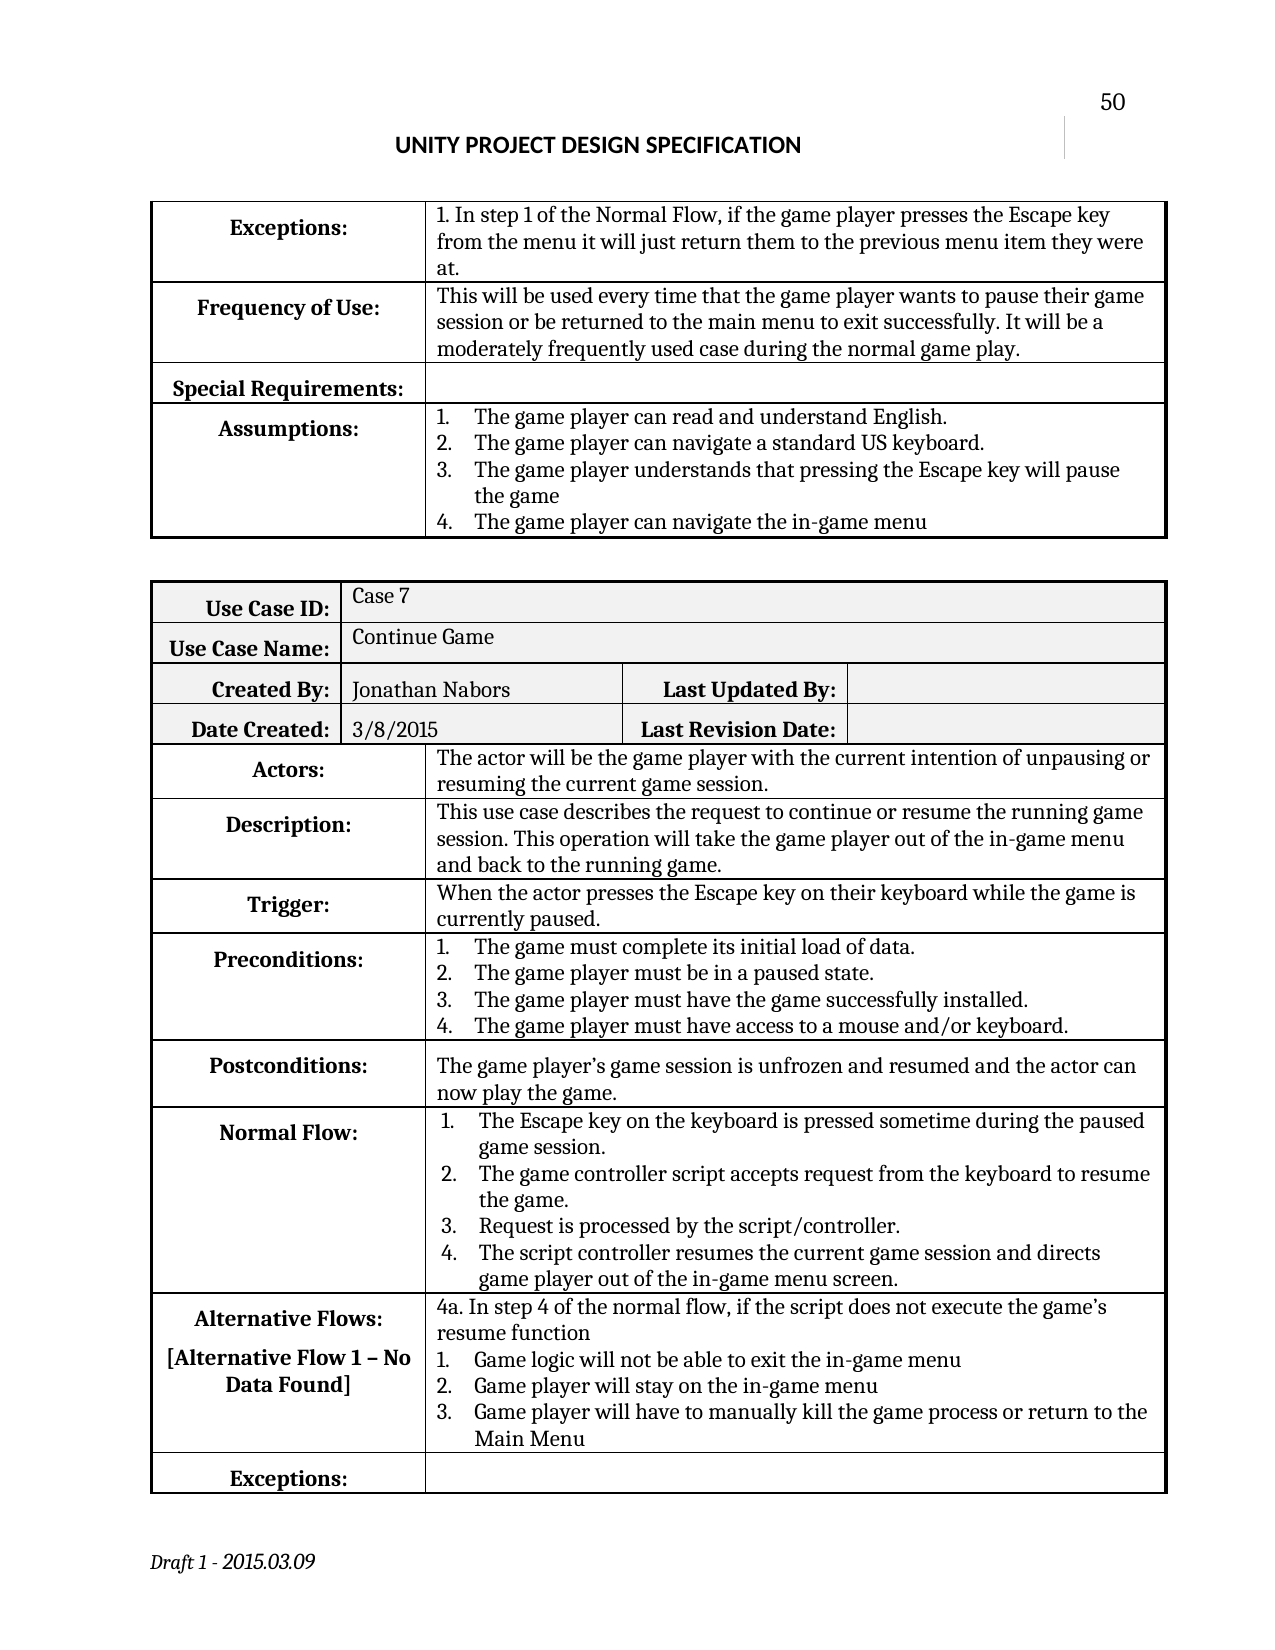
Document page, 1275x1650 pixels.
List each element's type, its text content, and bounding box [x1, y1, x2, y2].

table_cell Exceptions: [153, 202, 425, 281]
table_cell When the actor presses the Escape key on their keyboard while the game is currently paused. [426, 880, 1164, 932]
table_cell This will be used every time that the game player wants to pause their game session or be returned to the main menu to exit successfully. It will be a moderately frequently used case during the normal game play. [426, 283, 1164, 362]
table_cell Use Case Name: [153, 623, 340, 662]
table_cell Frequency of Use: [153, 283, 425, 362]
table_cell The game player can read and understand English. The game player can navigate a standard US keyboard. The game player understands that pressing the Escape key will pause the game The game player can navigate the in-game menu [426, 404, 1164, 536]
table_header Use Case ID: [153, 583, 340, 622]
table_cell 3/8/2015 [342, 704, 622, 743]
table_cell Exceptions: [153, 1453, 425, 1492]
table_cell 1. In step 1 of the Normal Flow, if the game player presses the Escape key from the menu it will just return them to the previous menu item they were at. [426, 202, 1164, 281]
table_cell Last Updated By: [623, 664, 847, 703]
table_cell Trigger: [153, 880, 425, 932]
table_cell 4a. In step 4 of the normal flow, if the script does not execute the game’s resume function Game logic will not be able to exit the in-game menu Game player will stay on the in-game menu Game player will have to manually kill the game process or return to the Main Menu [426, 1294, 1164, 1452]
table_cell Preconditions: [153, 934, 425, 1039]
table_cell Last Revision Date: [623, 704, 847, 743]
table_header Case 7 [342, 583, 1164, 622]
table_cell Description: [153, 799, 425, 878]
table_cell [848, 704, 1164, 743]
table_cell Alternative Flows: [Alternative Flow 1 – No Data Found] [153, 1294, 425, 1452]
table_cell [426, 1453, 1164, 1492]
table_cell Created By: [153, 664, 340, 703]
table_cell Assumptions: [153, 404, 425, 536]
table_cell Actors: [153, 745, 425, 797]
table_cell [426, 363, 1164, 402]
table_cell Normal Flow: [153, 1108, 425, 1292]
table_cell Postconditions: [153, 1041, 425, 1106]
table_cell This use case describes the request to continue or resume the running game session. This operation will take the game player out of the in-game menu and back to the running game. [426, 799, 1164, 878]
table_cell The actor will be the game player with the current intention of unpausing or resuming the current game session. [426, 745, 1164, 797]
table_cell Jonathan Nabors [342, 664, 622, 703]
table_cell [848, 664, 1164, 703]
table_cell The Escape key on the keyboard is pressed sometime during the paused game session. The game controller script accepts request from the keyboard to resume the game. Request is processed by the script/controller. The script controller resumes the current game session and directs game player out of the in-game menu screen. [426, 1108, 1164, 1292]
table_cell Date Created: [153, 704, 340, 743]
table_cell The game player’s game session is unfrozen and resumed and the actor can now play the game. [426, 1041, 1164, 1106]
table_cell Continue Game [342, 623, 1164, 662]
table_cell The game must complete its initial load of data. The game player must be in a paused state. The game player must have the game successfully installed. The game player must have access to a mouse and/or keyboard. [426, 934, 1164, 1039]
table_cell Special Requirements: [153, 363, 425, 402]
